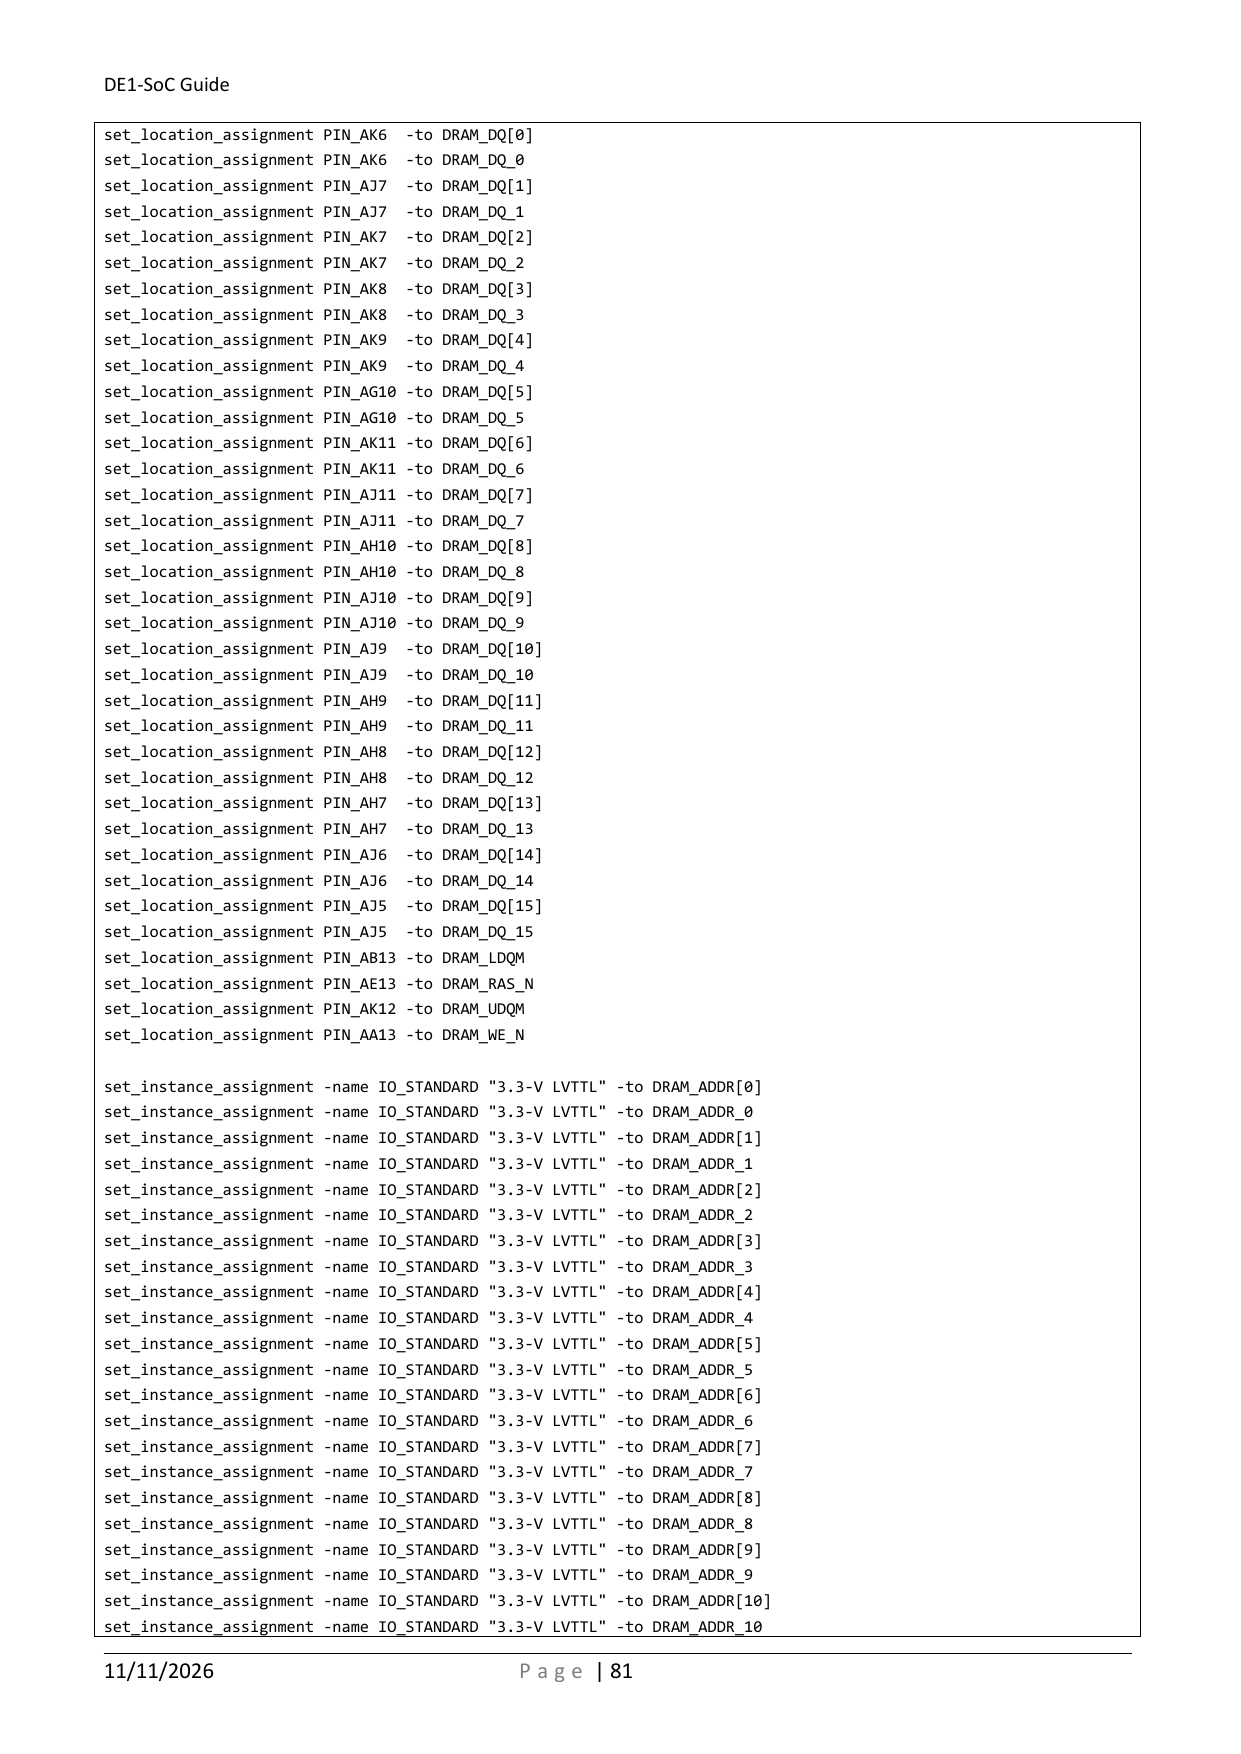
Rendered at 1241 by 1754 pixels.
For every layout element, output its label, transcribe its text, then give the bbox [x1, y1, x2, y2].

text set_location_assignment PIN_AK9 -to DRAM_DQ[4] [95, 327, 1140, 350]
text set_location_assignment PIN_AJ10 -to DRAM_DQ[9] [95, 585, 1140, 607]
text set_location_assignment PIN_AJ5 -to DRAM_DQ_15 [95, 919, 1140, 942]
text set_location_assignment PIN_AK6 -to DRAM_DQ[0] [95, 123, 1140, 144]
text set_instance_assignment -name IO_STANDARD "3.3-V LVTTL" -to DRAM_ADDR[7] [95, 1434, 1140, 1456]
text set_instance_assignment -name IO_STANDARD "3.3-V LVTTL" -to DRAM_ADDR_4 [95, 1305, 1140, 1328]
text set_location_assignment PIN_AK9 -to DRAM_DQ_4 [95, 353, 1140, 376]
text set_location_assignment PIN_AH9 -to DRAM_DQ_11 [95, 713, 1140, 736]
text set_location_assignment PIN_AK7 -to DRAM_DQ_2 [95, 250, 1140, 273]
text set_location_assignment PIN_AK6 -to DRAM_DQ_0 [95, 147, 1140, 170]
text set_instance_assignment -name IO_STANDARD "3.3-V LVTTL" -to DRAM_ADDR_8 [95, 1511, 1140, 1534]
text set_location_assignment PIN_AJ9 -to DRAM_DQ_10 [95, 662, 1140, 684]
text set_instance_assignment -name IO_STANDARD "3.3-V LVTTL" -to DRAM_ADDR[1] [95, 1125, 1140, 1148]
text set_location_assignment PIN_AJ9 -to DRAM_DQ[10] [95, 636, 1140, 659]
text set_location_assignment PIN_AJ7 -to DRAM_DQ_1 [95, 199, 1140, 221]
text set_location_assignment PIN_AA13 -to DRAM_WE_N [95, 1022, 1140, 1045]
text set_location_assignment PIN_AB13 -to DRAM_LDQM [95, 945, 1140, 968]
text set_location_assignment PIN_AE13 -to DRAM_RAS_N [95, 971, 1140, 993]
text set_location_assignment PIN_AH8 -to DRAM_DQ[12] [95, 739, 1140, 762]
text set_location_assignment PIN_AJ10 -to DRAM_DQ_9 [95, 611, 1140, 633]
text set_instance_assignment -name IO_STANDARD "3.3-V LVTTL" -to DRAM_ADDR[9] [95, 1537, 1140, 1559]
text set_location_assignment PIN_AH9 -to DRAM_DQ[11] [95, 688, 1140, 710]
text set_location_assignment PIN_AG10 -to DRAM_DQ_5 [95, 405, 1140, 427]
text set_location_assignment PIN_AJ6 -to DRAM_DQ[14] [95, 842, 1140, 865]
text set_instance_assignment -name IO_STANDARD "3.3-V LVTTL" -to DRAM_ADDR[10] [95, 1588, 1140, 1611]
text set_instance_assignment -name IO_STANDARD "3.3-V LVTTL" -to DRAM_ADDR[5] [95, 1331, 1140, 1353]
text set_location_assignment PIN_AH8 -to DRAM_DQ_12 [95, 765, 1140, 787]
text set_location_assignment PIN_AK12 -to DRAM_UDQM [95, 996, 1140, 1019]
text set_instance_assignment -name IO_STANDARD "3.3-V LVTTL" -to DRAM_ADDR[4] [95, 1279, 1140, 1302]
text set_location_assignment PIN_AH10 -to DRAM_DQ[8] [95, 533, 1140, 556]
text set_instance_assignment -name IO_STANDARD "3.3-V LVTTL" -to DRAM_ADDR[2] [95, 1177, 1140, 1199]
text set_instance_assignment -name IO_STANDARD "3.3-V LVTTL" -to DRAM_ADDR_0 [95, 1099, 1140, 1122]
text set_location_assignment PIN_AK8 -to DRAM_DQ[3] [95, 276, 1140, 299]
text set_instance_assignment -name IO_STANDARD "3.3-V LVTTL" -to DRAM_ADDR_5 [95, 1357, 1140, 1379]
text set_instance_assignment -name IO_STANDARD "3.3-V LVTTL" -to DRAM_ADDR_3 [95, 1254, 1140, 1276]
text set_instance_assignment -name IO_STANDARD "3.3-V LVTTL" -to DRAM_ADDR_7 [95, 1459, 1140, 1482]
text set_location_assignment PIN_AK7 -to DRAM_DQ[2] [95, 224, 1140, 247]
text set_instance_assignment -name IO_STANDARD "3.3-V LVTTL" -to DRAM_ADDR[3] [95, 1228, 1140, 1251]
text set_instance_assignment -name IO_STANDARD "3.3-V LVTTL" -to DRAM_ADDR[6] [95, 1382, 1140, 1405]
text set_location_assignment PIN_AJ11 -to DRAM_DQ[7] [95, 482, 1140, 504]
text set_location_assignment PIN_AK11 -to DRAM_DQ[6] [95, 430, 1140, 453]
text set_location_assignment PIN_AG10 -to DRAM_DQ[5] [95, 379, 1140, 402]
text set_location_assignment PIN_AH7 -to DRAM_DQ[13] [95, 791, 1140, 813]
text set_location_assignment PIN_AJ5 -to DRAM_DQ[15] [95, 893, 1140, 916]
text set_location_assignment PIN_AH10 -to DRAM_DQ_8 [95, 559, 1140, 582]
text set_location_assignment PIN_AJ7 -to DRAM_DQ[1] [95, 173, 1140, 196]
text set_location_assignment PIN_AH7 -to DRAM_DQ_13 [95, 816, 1140, 839]
text set_instance_assignment -name IO_STANDARD "3.3-V LVTTL" -to DRAM_ADDR_9 [95, 1562, 1140, 1585]
text set_location_assignment PIN_AK11 -to DRAM_DQ_6 [95, 456, 1140, 479]
text set_instance_assignment -name IO_STANDARD "3.3-V LVTTL" -to DRAM_ADDR[0] [95, 1074, 1140, 1096]
text set_instance_assignment -name IO_STANDARD "3.3-V LVTTL" -to DRAM_ADDR_6 [95, 1408, 1140, 1431]
text set_instance_assignment -name IO_STANDARD "3.3-V LVTTL" -to DRAM_ADDR_1 [95, 1151, 1140, 1173]
text set_instance_assignment -name IO_STANDARD "3.3-V LVTTL" -to DRAM_ADDR_2 [95, 1202, 1140, 1225]
text set_location_assignment PIN_AJ6 -to DRAM_DQ_14 [95, 868, 1140, 890]
text set_location_assignment PIN_AK8 -to DRAM_DQ_3 [95, 302, 1140, 324]
text set_instance_assignment -name IO_STANDARD "3.3-V LVTTL" -to DRAM_ADDR[8] [95, 1485, 1140, 1508]
text set_instance_assignment -name IO_STANDARD "3.3-V LVTTL" -to DRAM_ADDR_10 [95, 1614, 1140, 1636]
text set_location_assignment PIN_AJ11 -to DRAM_DQ_7 [95, 508, 1140, 530]
